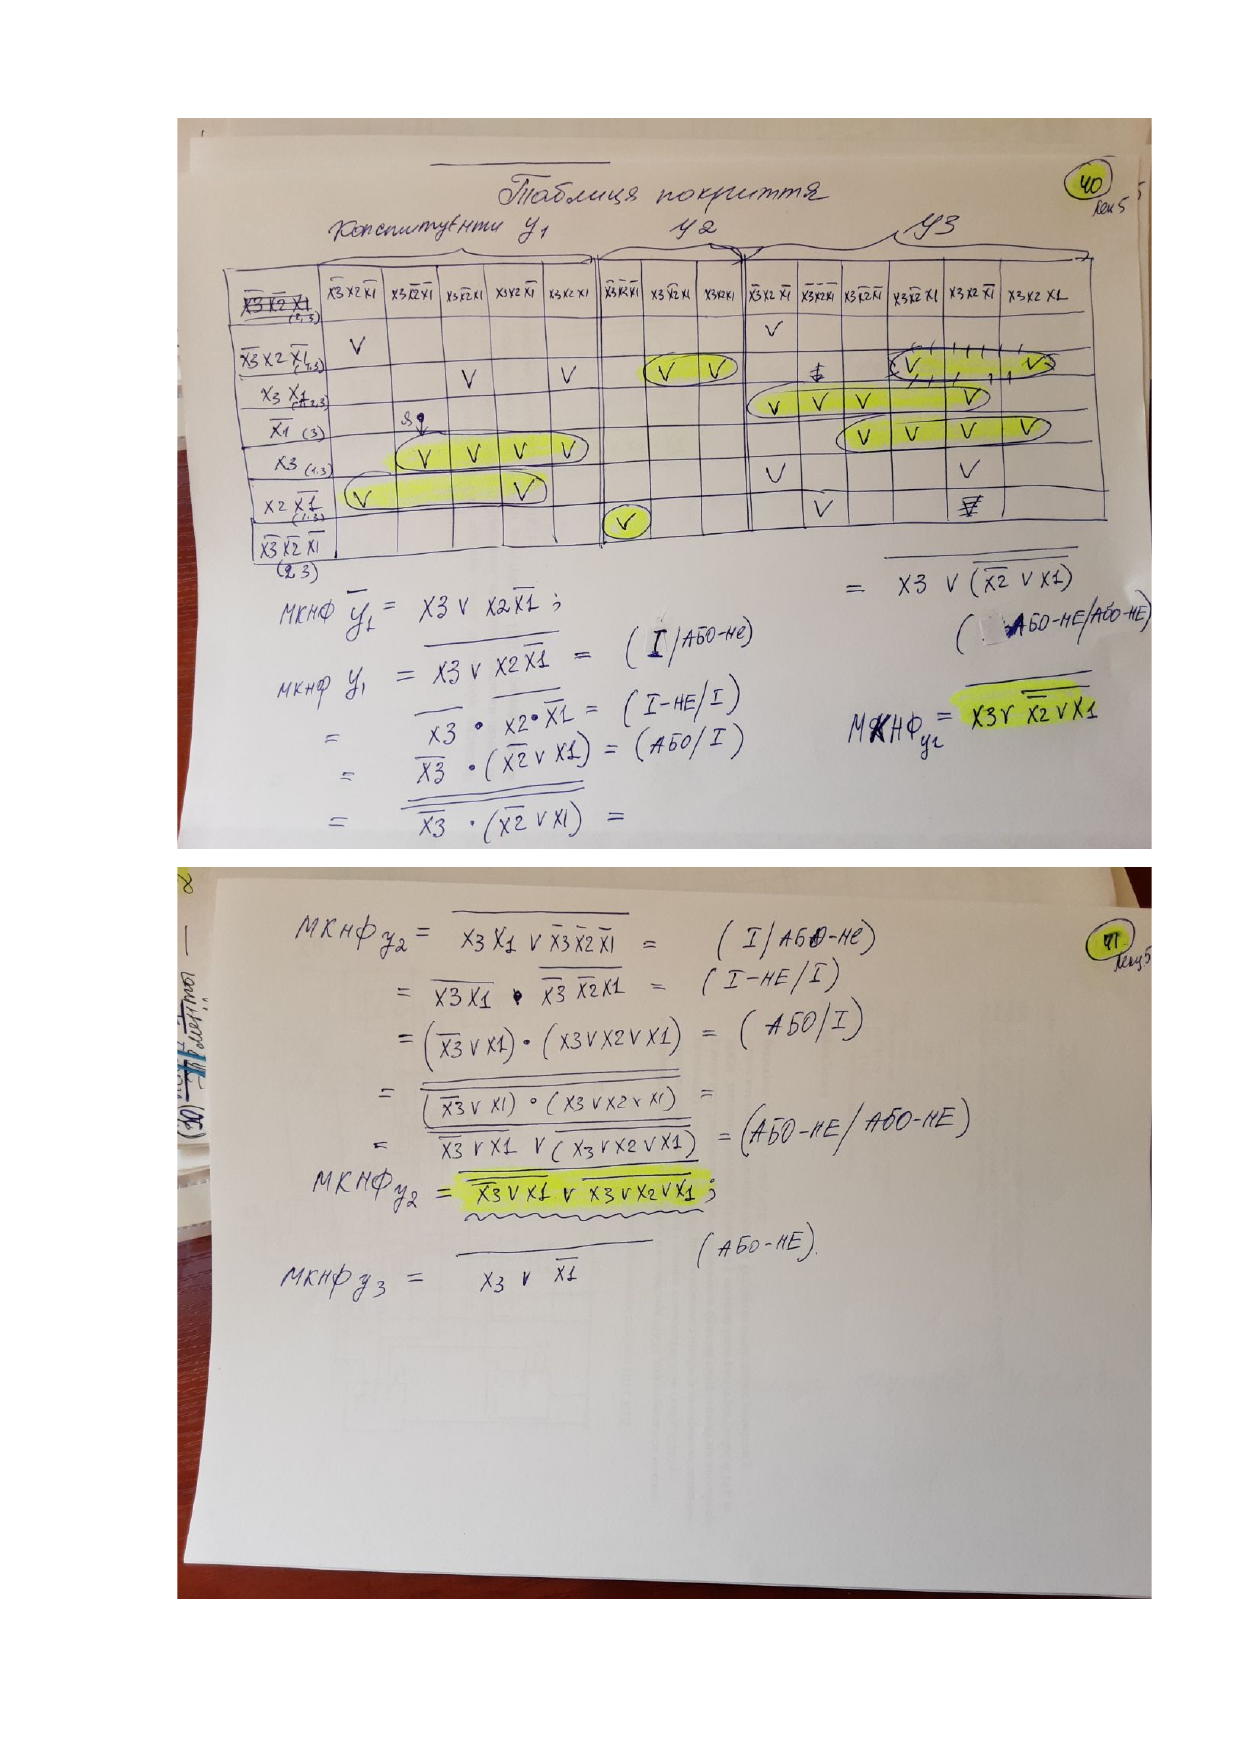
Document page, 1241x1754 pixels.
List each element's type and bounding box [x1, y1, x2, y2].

picture [177, 118, 1152, 849]
picture [177, 867, 1152, 1599]
